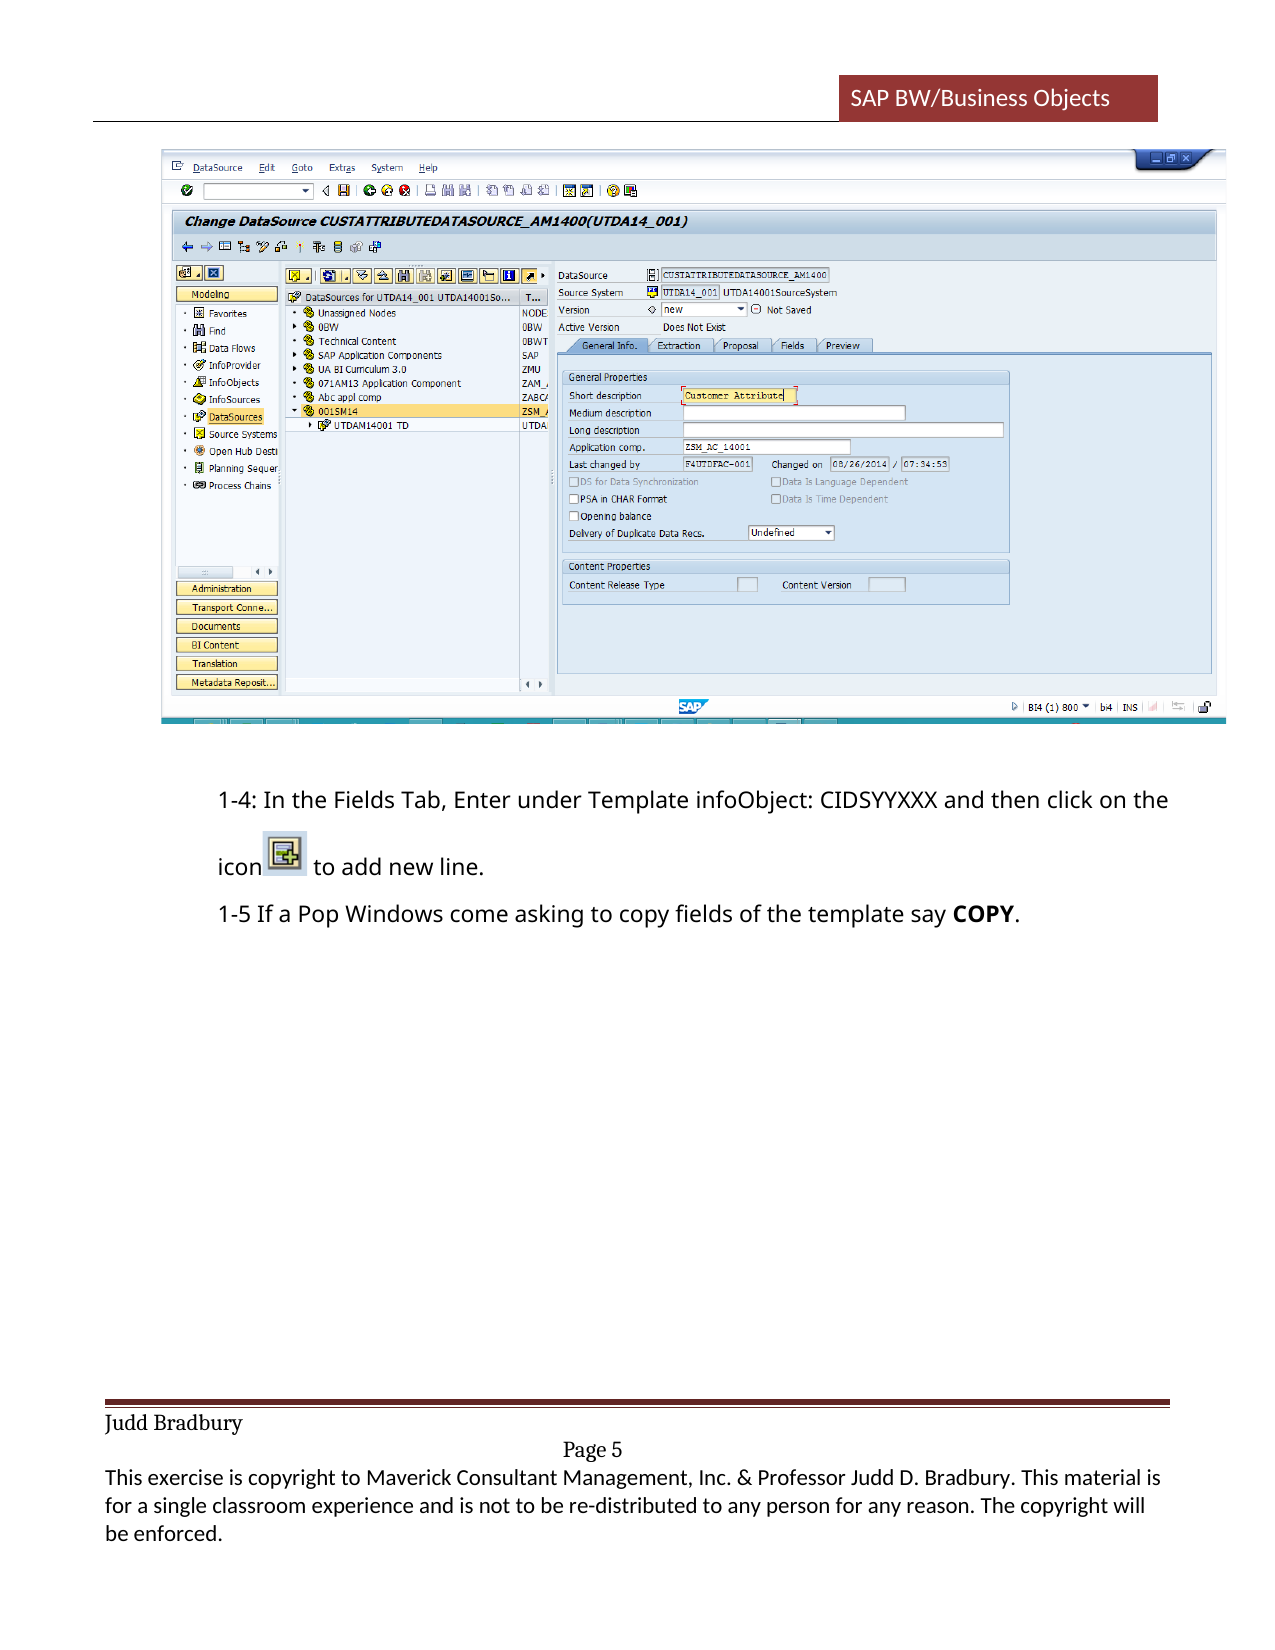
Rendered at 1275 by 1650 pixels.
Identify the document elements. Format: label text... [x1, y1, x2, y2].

list 1-4: In the Fields Tab, Enter under Template infoObject: CIDSYYXXX and then click on the icon to add new line. [217, 784, 1170, 883]
list 1-5 If a Pop Windows come asking to copy fields of the template say COPY. [217, 898, 1170, 929]
picture [161, 149, 1227, 724]
picture [262, 831, 308, 876]
